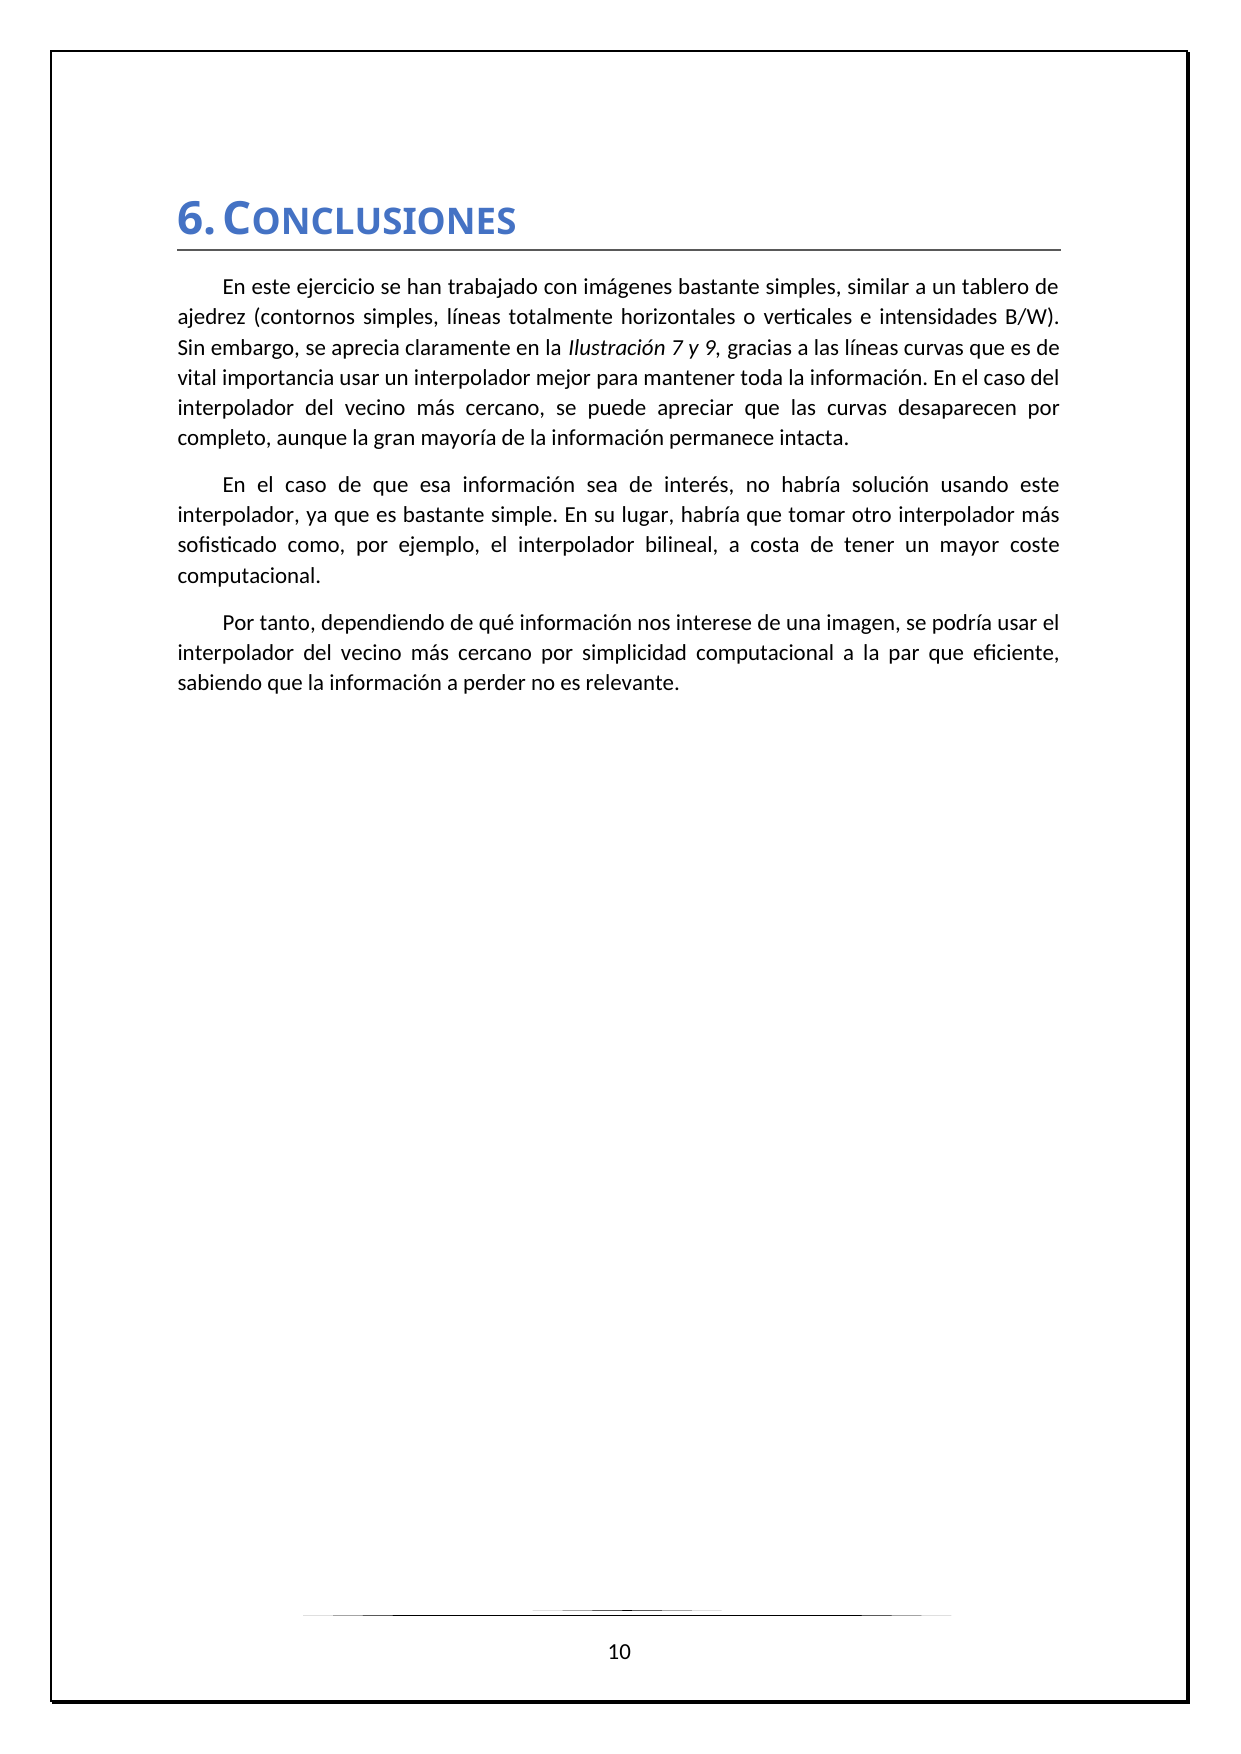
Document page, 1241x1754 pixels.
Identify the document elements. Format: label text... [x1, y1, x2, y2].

text En el caso de que esa información sea de interés, no habría solución usando este interpolador, ya que es bastante simple. En su lugar, habría que tomar otro interpolador más sofisticado como, por ejemplo, el interpolador bilineal, a costa de tener un mayor coste computacional. [177, 470, 1061, 589]
subtitle Conclusiones [177, 185, 1061, 249]
text Por tanto, dependiendo de qué información nos interese de una imagen, se podría usar el interpolador del vecino más cercano por simplicidad computacional a la par que eficiente, sabiendo que la información a perder no es relevante. [177, 608, 1061, 696]
text En este ejercicio se han trabajado con imágenes bastante simples, similar a un tablero de ajedrez (contornos simples, líneas totalmente horizontales o verticales e intensidades B/W). Sin embargo, se aprecia claramente en la Ilustración 7 y 9, gracias a las líneas curvas que es de vital importancia usar un interpolador mejor para mantener toda la información. En el caso del interpolador del vecino más cercano, se puede apreciar que las curvas desaparecen por completo, aunque la gran mayoría de la información permanece intacta. [177, 272, 1061, 451]
